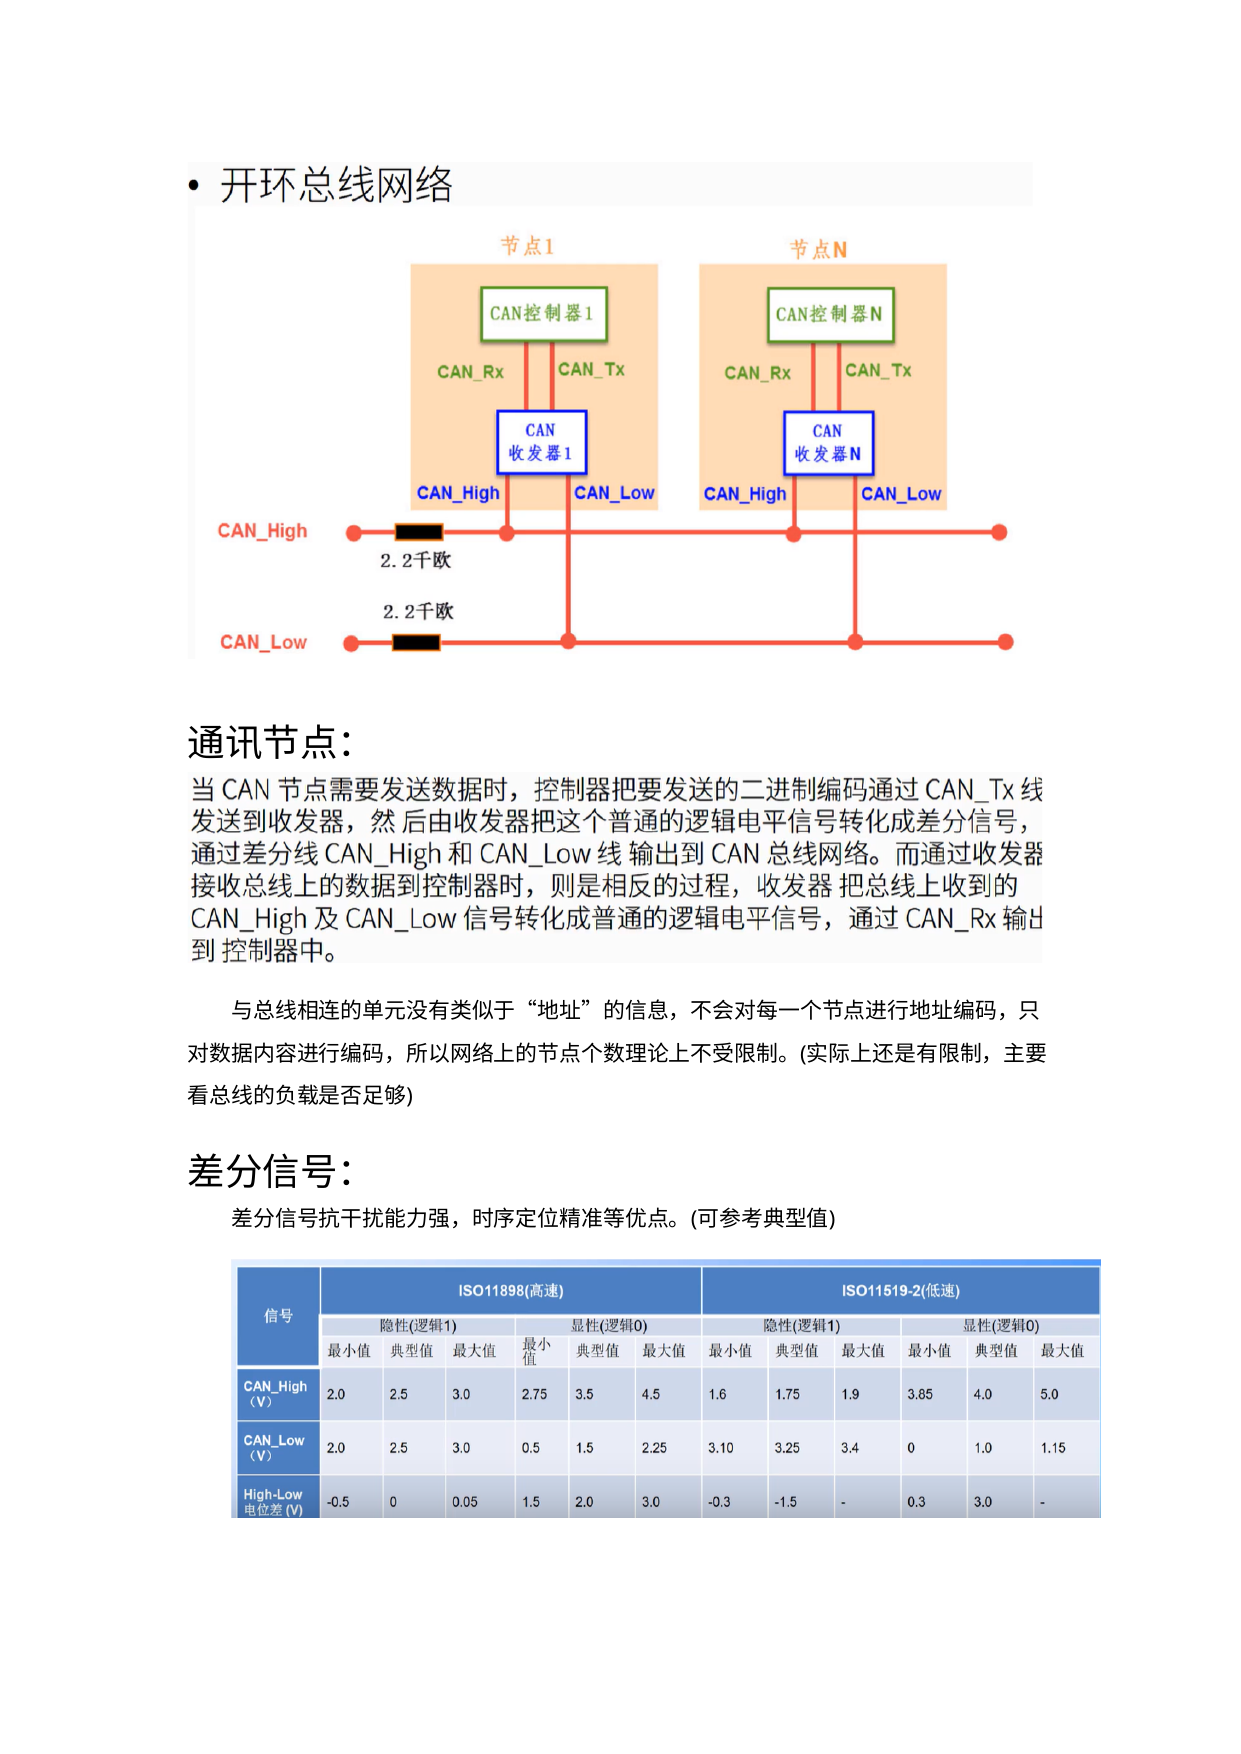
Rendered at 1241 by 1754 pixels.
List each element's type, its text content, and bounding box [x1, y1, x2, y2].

picture [187, 772, 1043, 963]
picture [231, 1259, 1101, 1518]
picture [187, 162, 1033, 659]
subtitle 差分信号： [187, 1136, 1053, 1201]
subtitle 通讯节点： [187, 707, 1053, 772]
text 与总线相连的单元没有类似于“地址”的信息，不会对每一个节点进行地址编码，只对数据内容进行编码，所以网络上的节点个数理论上不受限制。(实际上还是有限制，主要看总线的负载是否足够) [187, 993, 1053, 1110]
text 差分信号抗干扰能力强，时序定位精准等优点。(可参考典型值) [187, 1201, 1053, 1233]
